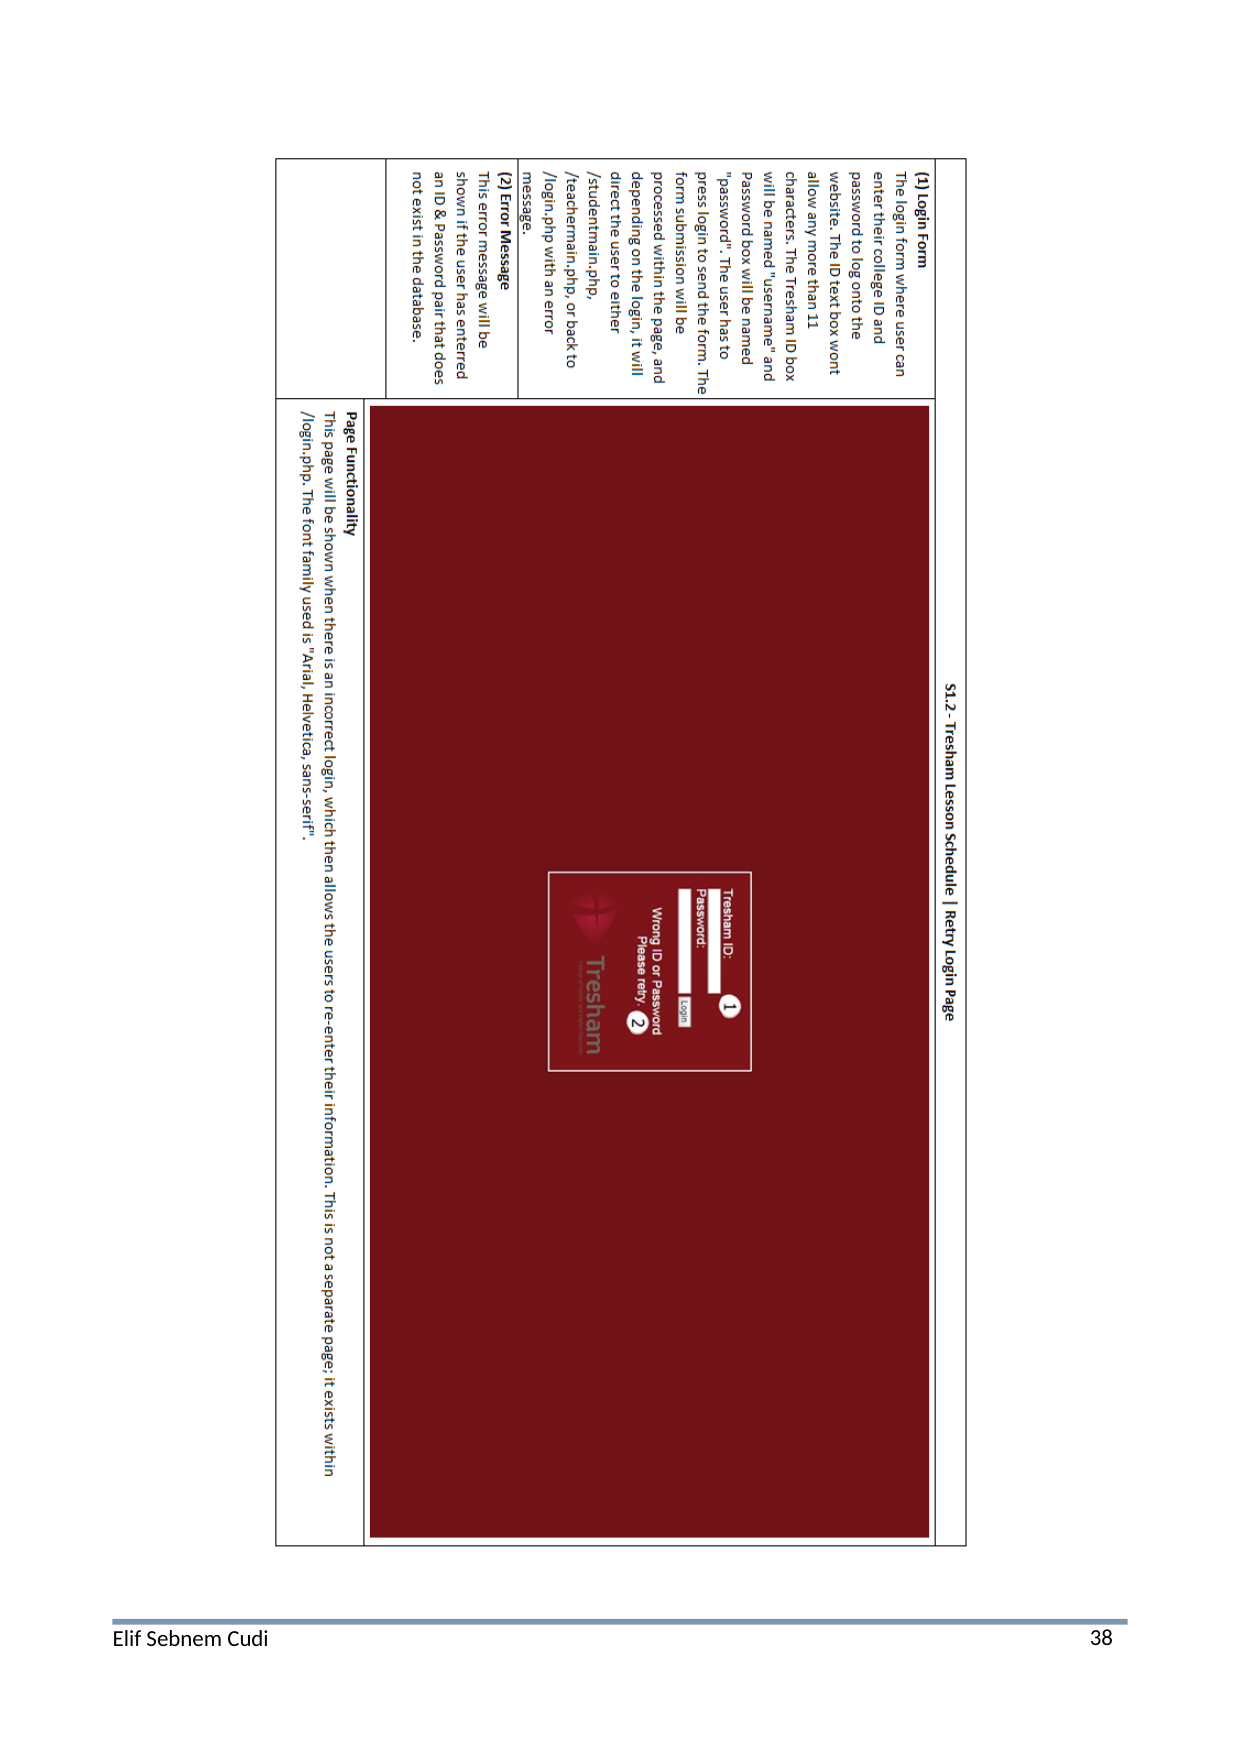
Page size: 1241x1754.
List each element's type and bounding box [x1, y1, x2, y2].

picture [267, 152, 973, 1555]
